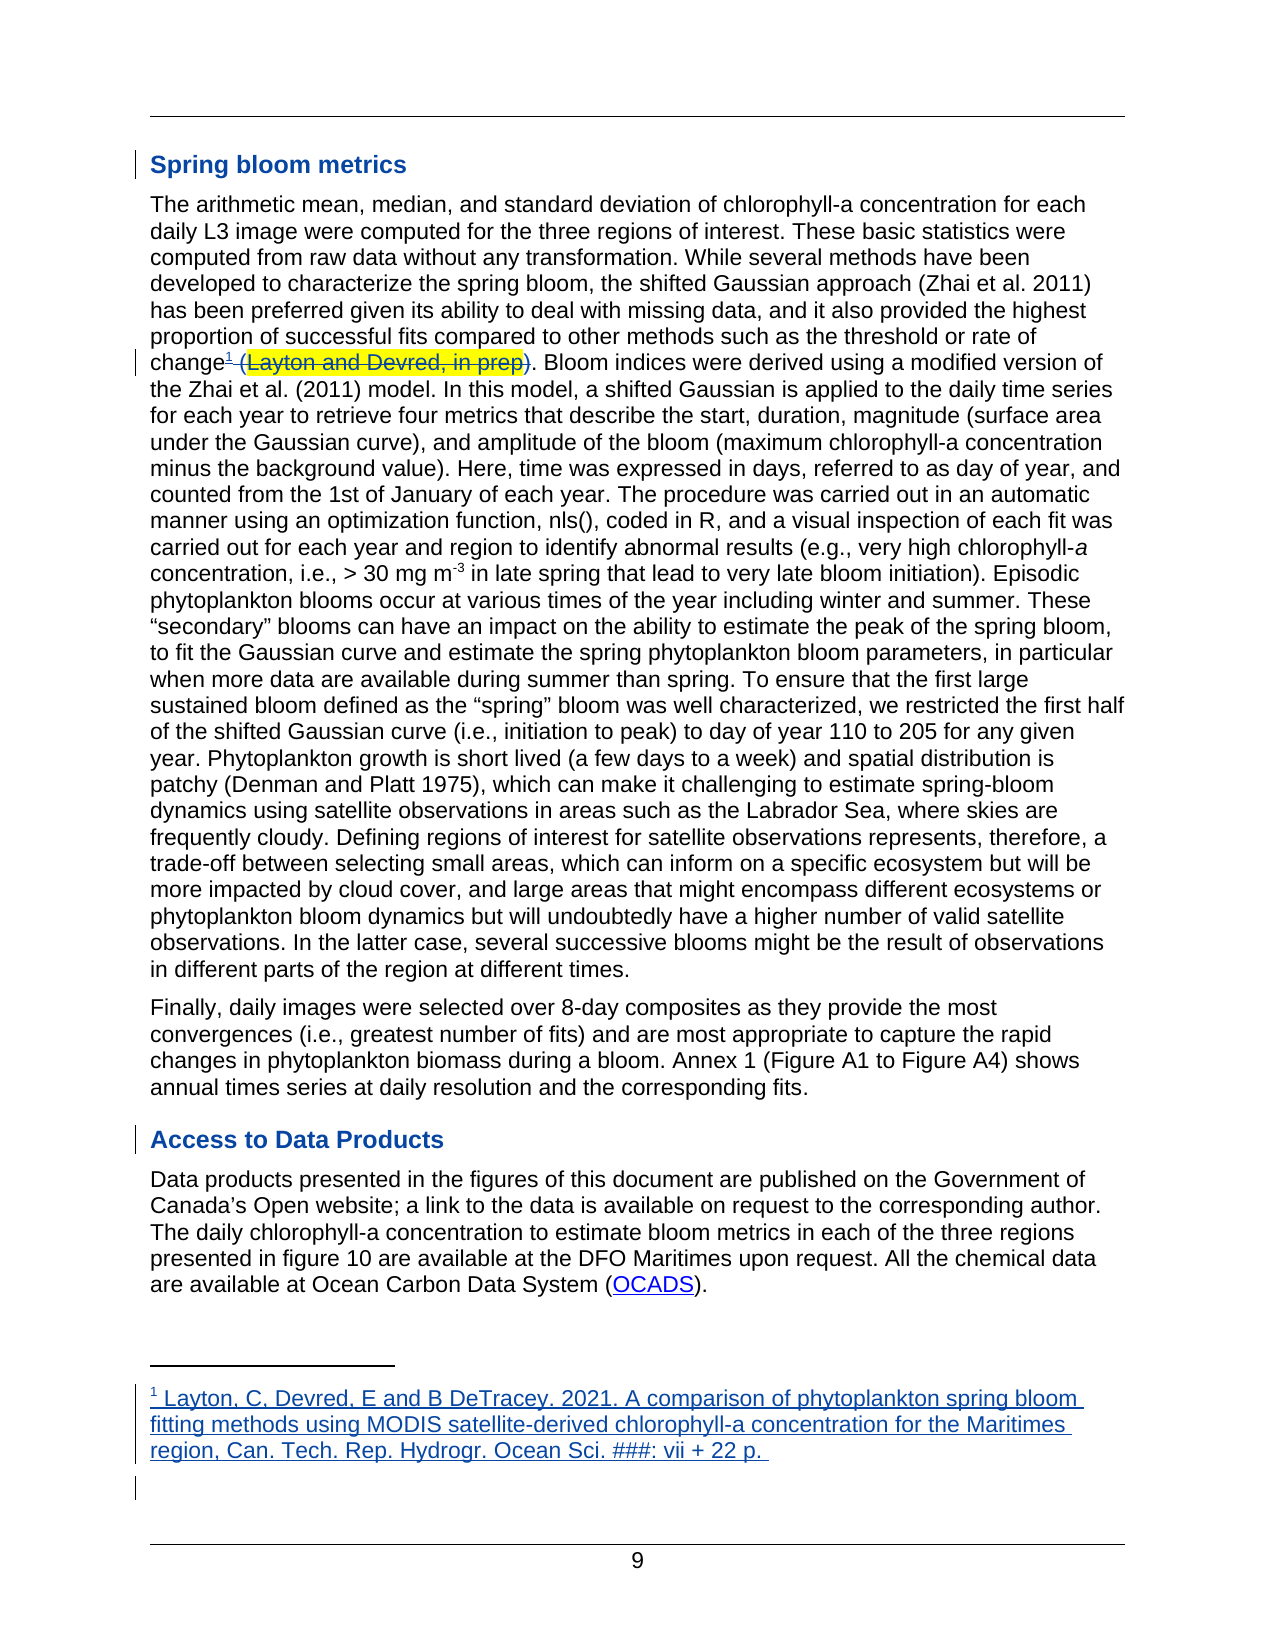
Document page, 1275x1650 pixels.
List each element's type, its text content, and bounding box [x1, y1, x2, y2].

subtitle Spring bloom metrics [150, 150, 1125, 179]
text Data products presented in the figures of this document are published on the Government of Canada’s Open website; a link to the data is available on request to the corresponding author. The daily chlorophyll-a concentration to estimate bloom metrics in each of the three regions presented in figure 10 are available at the DFO Maritimes upon request. All the chemical data are available at Ocean Carbon Data System (OCADS). [150, 1166, 1125, 1298]
subtitle Access to Data Products [150, 1125, 1125, 1153]
text Finally, daily images were selected over 8-day composites as they provide the most convergences (i.e., greatest number of fits) and are most appropriate to capture the rapid changes in phytoplankton biomass during a bloom. Annex 1 (Figure A1 to Figure A4) shows annual times series at daily resolution and the corresponding fits. [150, 994, 1125, 1100]
text The arithmetic mean, median, and standard deviation of chlorophyll-a concentration for each daily L3 image were computed for the three regions of interest. These basic statistics were computed from raw data without any transformation. While several methods have been developed to characterize the spring bloom, the shifted Gaussian approach (Zhai et al. 2011) has been preferred given its ability to deal with missing data, and it also provided the highest proportion of successful fits compared to other methods such as the threshold or rate of change. Bloom indices were derived using a modified version of the Zhai et al. (2011) model. In this model, a shifted Gaussian is applied to the daily time series for each year to retrieve four metrics that describe the start, duration, magnitude (surface area under the Gaussian curve), and amplitude of the bloom (maximum chlorophyll-a concentration minus the background value). Here, time was expressed in days, referred to as day of year, and counted from the 1st of January of each year. The procedure was carried out in an automatic manner using an optimization function, nls(), coded in R, and a visual inspection of each fit was carried out for each year and region to identify abnormal results (e.g., very high chlorophyll-a concentration, i.e., > 30 mg m-3 in late spring that lead to very late bloom initiation). Episodic phytoplankton blooms occur at various times of the year including winter and summer. These “secondary” blooms can have an impact on the ability to estimate the peak of the spring bloom, to fit the Gaussian curve and estimate the spring phytoplankton bloom parameters, in particular when more data are available during summer than spring. To ensure that the first large sustained bloom defined as the “spring” bloom was well characterized, we restricted the first half of the shifted Gaussian curve (i.e., initiation to peak) to day of year 110 to 205 for any given year. Phytoplankton growth is short lived (a few days to a week) and spatial distribution is patchy (Denman and Platt 1975), which can make it challenging to estimate spring-bloom dynamics using satellite observations in areas such as the Labrador Sea, where skies are frequently cloudy. Defining regions of interest for satellite observations represents, therefore, a trade-off between selecting small areas, which can inform on a specific ecosystem but will be more impacted by cloud cover, and large areas that might encompass different ecosystems or phytoplankton bloom dynamics but will undoubtedly have a higher number of valid satellite observations. In the latter case, several successive blooms might be the result of observations in different parts of the region at different times. [150, 191, 1125, 982]
